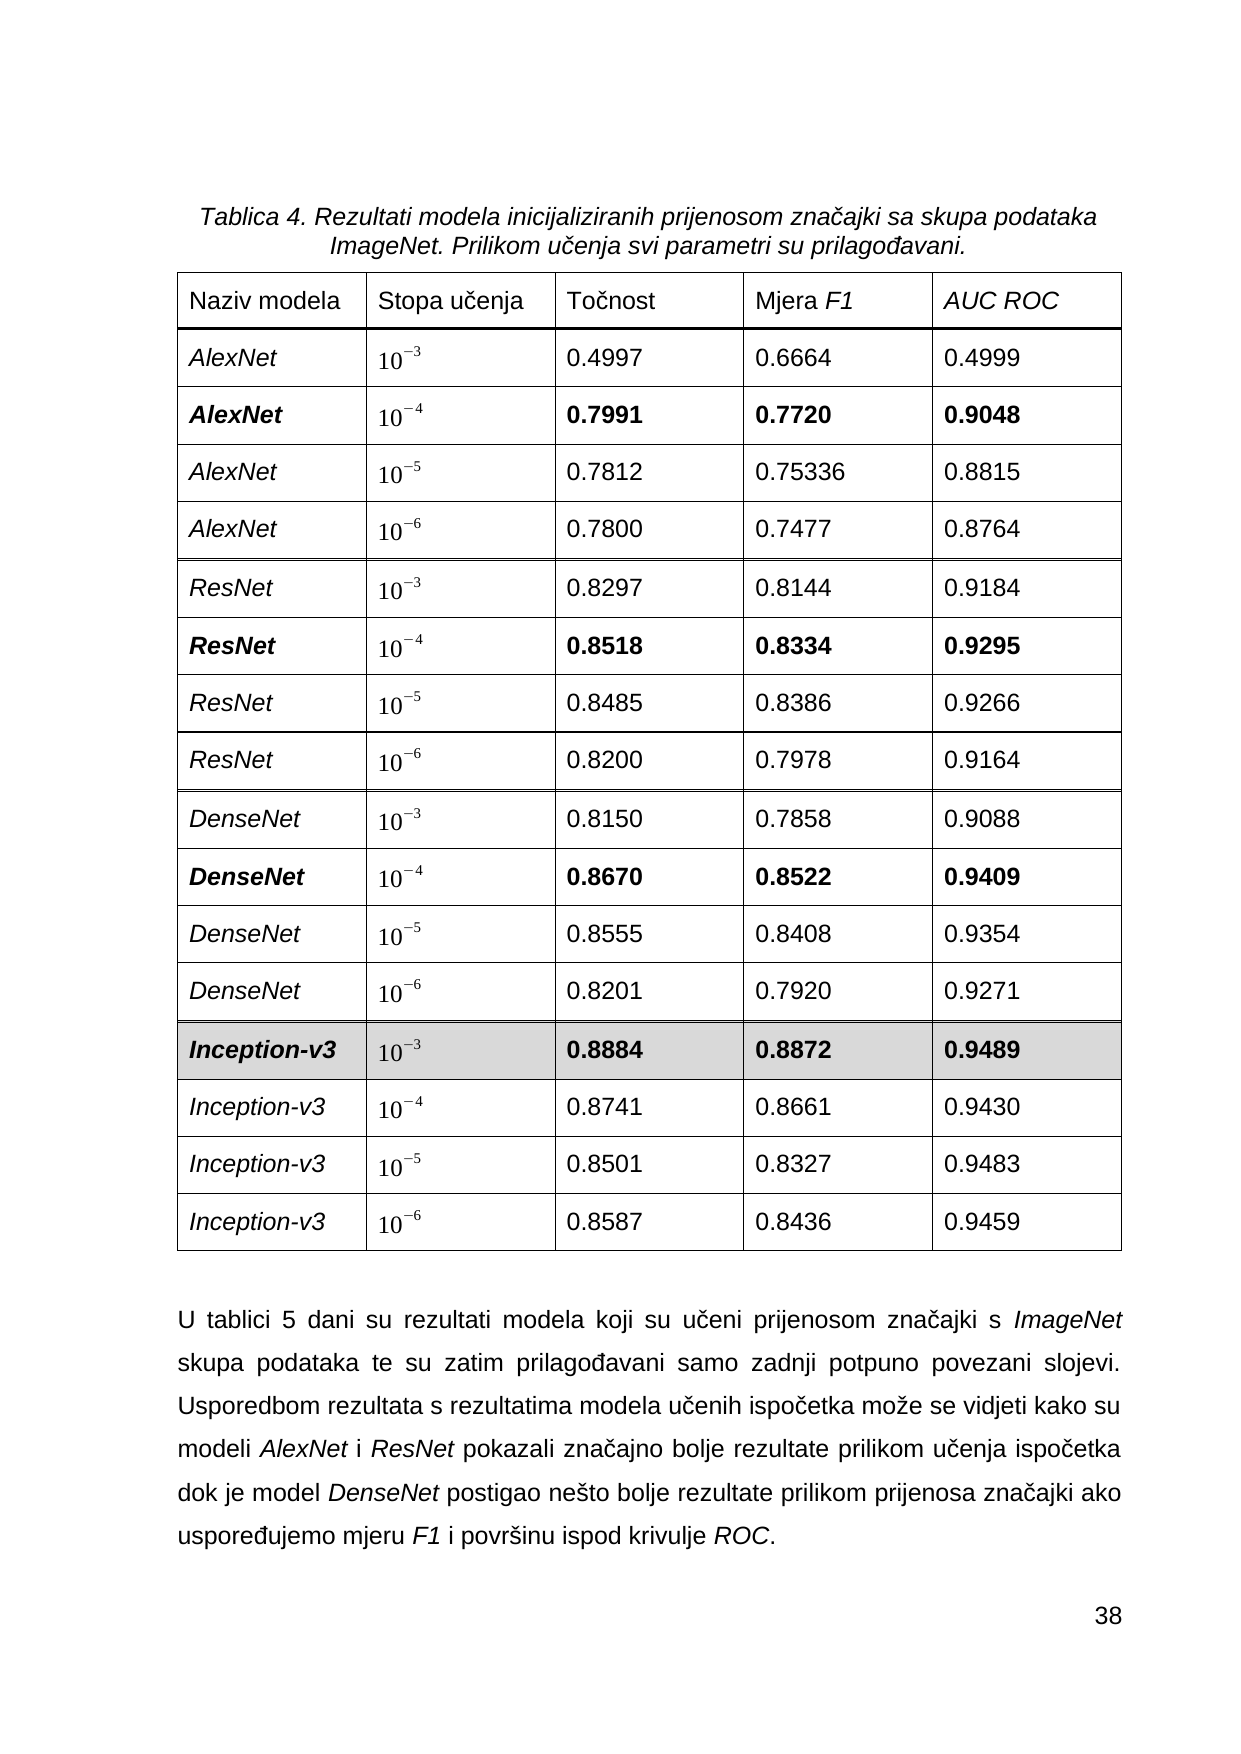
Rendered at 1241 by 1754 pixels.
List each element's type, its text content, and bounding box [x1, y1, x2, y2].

table_cell DenseNet [178, 963, 366, 1019]
table_cell 0.8764 [933, 502, 1121, 558]
table_cell 0.8518 [556, 618, 743, 674]
table_cell 0.7991 [556, 387, 743, 443]
table_cell 0.7477 [744, 502, 932, 558]
table_cell 0.8741 [556, 1080, 743, 1136]
table_cell 0.8884 [556, 1023, 743, 1079]
table_cell [367, 1023, 555, 1079]
table_cell Inception-v3 [178, 1137, 366, 1193]
table_cell 0.6664 [744, 330, 932, 386]
table_cell [367, 1194, 555, 1250]
table_cell DenseNet [178, 906, 366, 962]
table_header Točnost [556, 273, 743, 327]
table_cell 0.8150 [556, 792, 743, 848]
table_cell [367, 387, 555, 443]
table_cell 0.8144 [744, 561, 932, 617]
table_cell 0.8386 [744, 675, 932, 731]
table_cell ResNet [178, 733, 366, 789]
table_header Stopa učenja [367, 273, 555, 327]
table_cell [367, 502, 555, 558]
table_header Mjera F1 [744, 273, 932, 327]
table_cell [367, 963, 555, 1019]
table_cell [367, 445, 555, 501]
table_cell 0.75336 [744, 445, 932, 501]
table_cell Inception-v3 [178, 1194, 366, 1250]
table_cell 0.9295 [933, 618, 1121, 674]
table_cell 0.9048 [933, 387, 1121, 443]
table_cell 0.9088 [933, 792, 1121, 848]
table_cell 0.8200 [556, 733, 743, 789]
table_cell 0.8815 [933, 445, 1121, 501]
table_cell Inception-v3 [178, 1080, 366, 1136]
table_cell [367, 906, 555, 962]
table_cell [367, 849, 555, 905]
table_cell 0.8334 [744, 618, 932, 674]
table_cell [367, 330, 555, 386]
table_cell 0.7920 [744, 963, 932, 1019]
table_cell 0.8587 [556, 1194, 743, 1250]
table_cell AlexNet [178, 502, 366, 558]
table_cell 0.8661 [744, 1080, 932, 1136]
table_cell 0.9430 [933, 1080, 1121, 1136]
table_cell 0.9489 [933, 1023, 1121, 1079]
table_cell 0.8408 [744, 906, 932, 962]
table_cell AlexNet [178, 387, 366, 443]
text U tablici 5 dani su rezultati modela koji su učeni prijenosom značajki s ImageNet skupa podataka te su zatim prilagođavani samo zadnji potpuno povezani slojevi. Usporedbom rezultata s rezultatima modela učenih ispočetka može se vidjeti kako su modeli AlexNet i ResNet pokazali značajno bolje rezultate prilikom učenja ispočetka dok je model DenseNet postigao nešto bolje rezultate prilikom prijenosa značajki ako uspoređujemo mjeru F1 i površinu ispod krivulje ROC. [177, 1305, 1122, 1549]
table_cell 0.8670 [556, 849, 743, 905]
table_cell 0.8522 [744, 849, 932, 905]
table_cell 0.4997 [556, 330, 743, 386]
table_header Naziv modela [178, 273, 366, 327]
table_cell Inception-v3 [178, 1023, 366, 1079]
table_cell 0.8297 [556, 561, 743, 617]
table_cell [367, 618, 555, 674]
table_cell 0.9483 [933, 1137, 1121, 1193]
table_cell 0.9164 [933, 733, 1121, 789]
table_cell 0.8436 [744, 1194, 932, 1250]
table_header AUC ROC [933, 273, 1121, 327]
table_cell [367, 733, 555, 789]
text Tablica 4. Rezultati modela inicijaliziranih prijenosom značajki sa skupa podataka ImageNet. Prilikom učenja svi parametri su prilagođavani. [177, 202, 1122, 260]
table_cell 0.7720 [744, 387, 932, 443]
table_cell [367, 675, 555, 731]
table_cell 0.8485 [556, 675, 743, 731]
table_cell 0.7978 [744, 733, 932, 789]
table_cell 0.7800 [556, 502, 743, 558]
table_cell 0.4999 [933, 330, 1121, 386]
table_cell 0.8201 [556, 963, 743, 1019]
table_cell 0.8501 [556, 1137, 743, 1193]
table_cell 0.9184 [933, 561, 1121, 617]
table_cell [367, 1080, 555, 1136]
table_cell ResNet [178, 618, 366, 674]
table_cell 0.7858 [744, 792, 932, 848]
table_cell 0.8555 [556, 906, 743, 962]
table_cell DenseNet [178, 849, 366, 905]
table_cell 0.7812 [556, 445, 743, 501]
table_cell [367, 1137, 555, 1193]
table_cell 0.9266 [933, 675, 1121, 731]
table_cell DenseNet [178, 792, 366, 848]
table_cell 0.9271 [933, 963, 1121, 1019]
table_cell 0.9459 [933, 1194, 1121, 1250]
table_cell [367, 561, 555, 617]
table_cell [367, 792, 555, 848]
table_cell AlexNet [178, 330, 366, 386]
table_cell ResNet [178, 561, 366, 617]
table_cell 0.9354 [933, 906, 1121, 962]
table_cell 0.9409 [933, 849, 1121, 905]
table_cell 0.8327 [744, 1137, 932, 1193]
table_cell ResNet [178, 675, 366, 731]
table_cell AlexNet [178, 445, 366, 501]
table_cell 0.8872 [744, 1023, 932, 1079]
